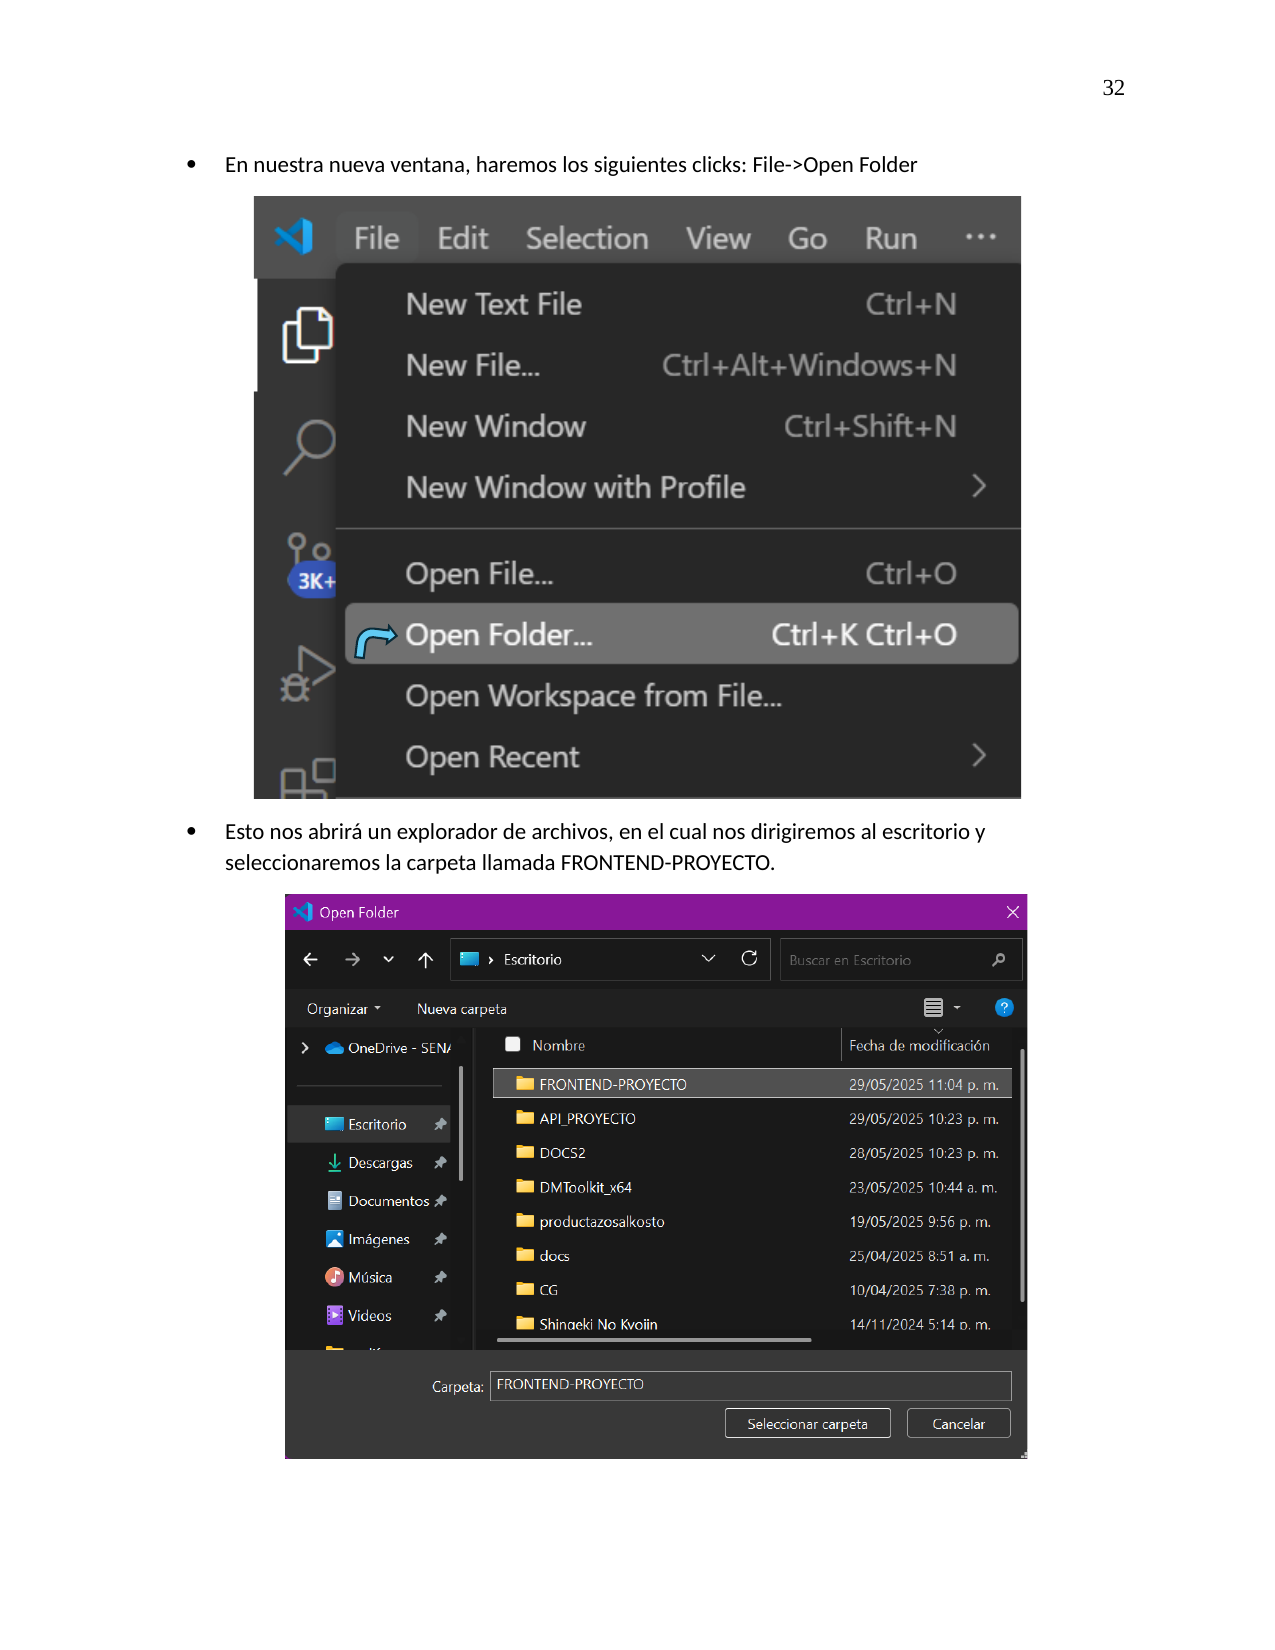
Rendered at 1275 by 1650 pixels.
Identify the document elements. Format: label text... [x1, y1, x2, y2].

list En nuestra nueva ventana, haremos los siguientes clicks: File->Open Folder [187, 150, 1125, 178]
picture [253, 196, 1022, 799]
list Esto nos abrirá un explorador de archivos, en el cual nos dirigiremos al escritorio y seleccionaremos la carpeta llamada FRONTEND-PROYECTO. [187, 817, 1125, 876]
picture [285, 894, 1028, 1459]
